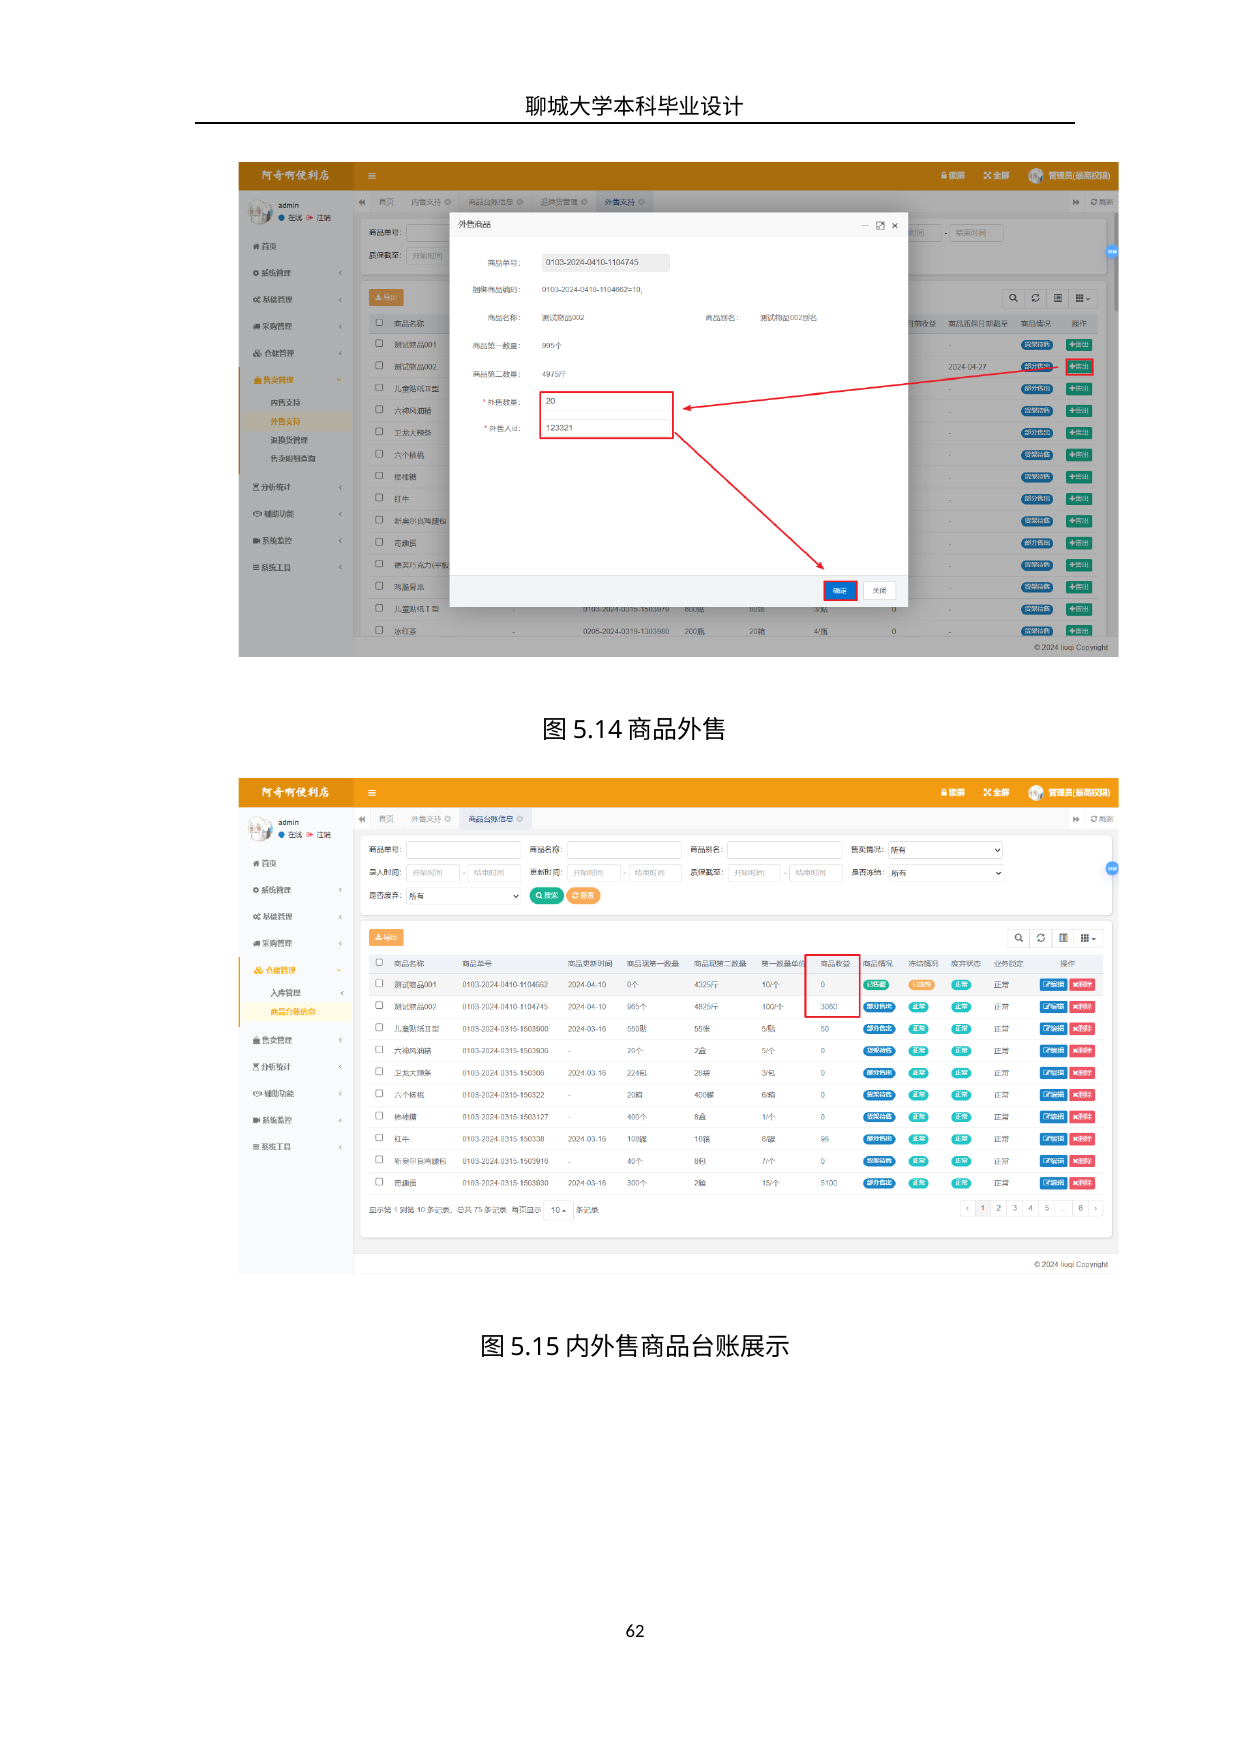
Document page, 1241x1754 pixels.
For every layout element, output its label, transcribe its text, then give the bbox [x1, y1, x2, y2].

text 图5.14商品外售 [195, 695, 1075, 760]
picture [238, 778, 1119, 1274]
text 图5.15内外售商品台账展示 [195, 1312, 1075, 1377]
picture [238, 162, 1119, 657]
